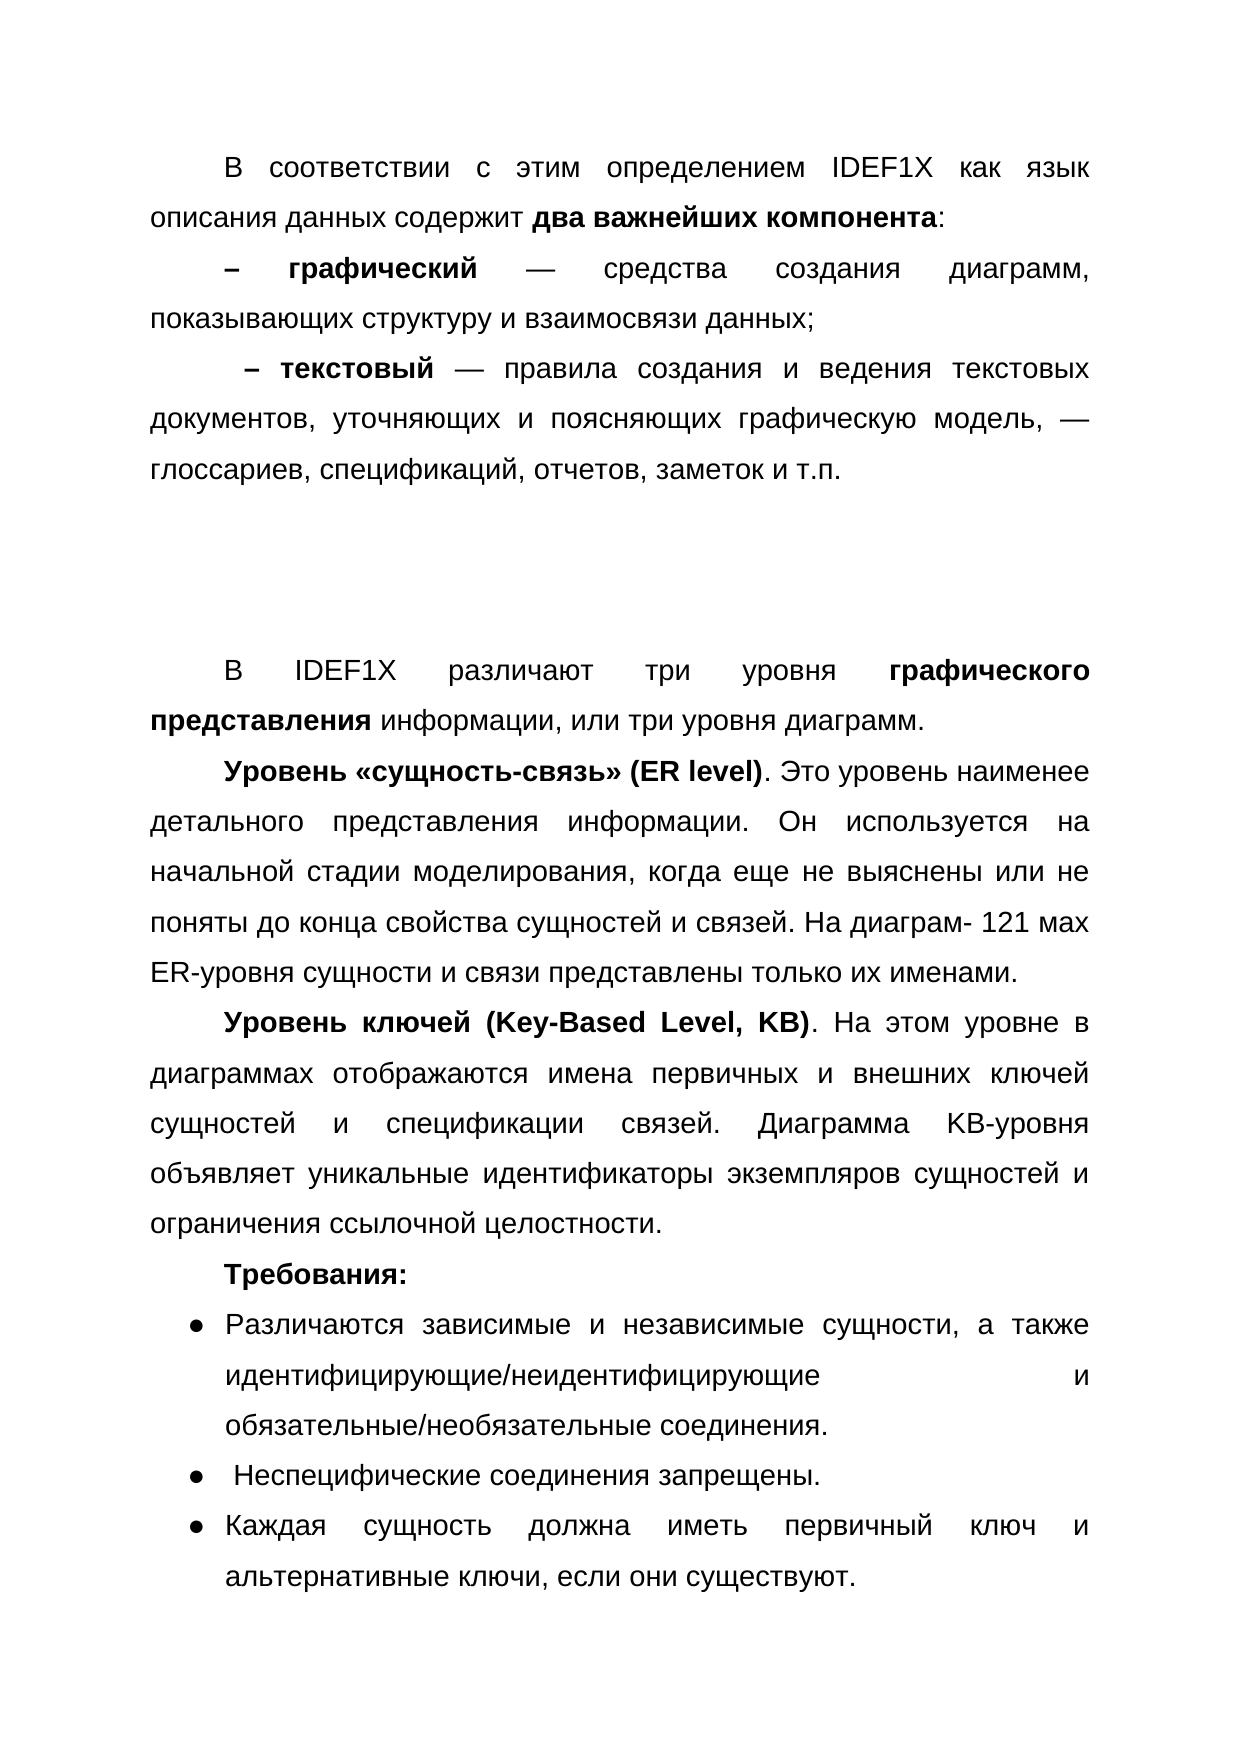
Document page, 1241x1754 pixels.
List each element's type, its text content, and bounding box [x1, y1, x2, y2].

list Различаются зависимые и независимые сущности, а также идентифицирующие/неидентифицирующие и обязательные/необязательные соединения. [187, 1307, 1090, 1441]
list Каждая сущность должна иметь первичный ключ и альтернативные ключи, если они существуют. [187, 1508, 1090, 1592]
list Неспецифические соединения запрещены. [187, 1458, 1090, 1492]
text В IDEF1Х различают три уровня графического представления информации, или три уровня диаграмм. [150, 653, 1090, 737]
text – графический — средства создания диаграмм, показывающих структуру и взаимосвязи данных; [150, 251, 1090, 334]
text Требования: [150, 1257, 1090, 1290]
text Уровень ключей (Key-Based Level, KB). На этом уровне в диаграммах отображаются имена первичных и внешних ключей сущностей и спецификации связей. Диаграмма KB-уровня объявляет уникальные идентификаторы экземпляров сущностей и ограничения ссылочной целостности. [150, 1005, 1090, 1240]
text В соответствии с этим определением IDEF1Х как язык описания данных содержит два важнейших компонента: [150, 150, 1090, 234]
text Уровень «сущность-связь» (ER level). Это уровень наименее детального представления информации. Он используется на начальной стадии моделирования, когда еще не выяснены или не поняты до конца свойства сущностей и связей. На диаграм- 121 мах ER-уровня сущности и связи представлены только их именами. [150, 754, 1090, 988]
text – текстовый — правила создания и ведения текстовых документов, уточняющих и поясняющих графическую модель, — глоссариев, спецификаций, отчетов, заметок и т.п. [150, 351, 1090, 485]
